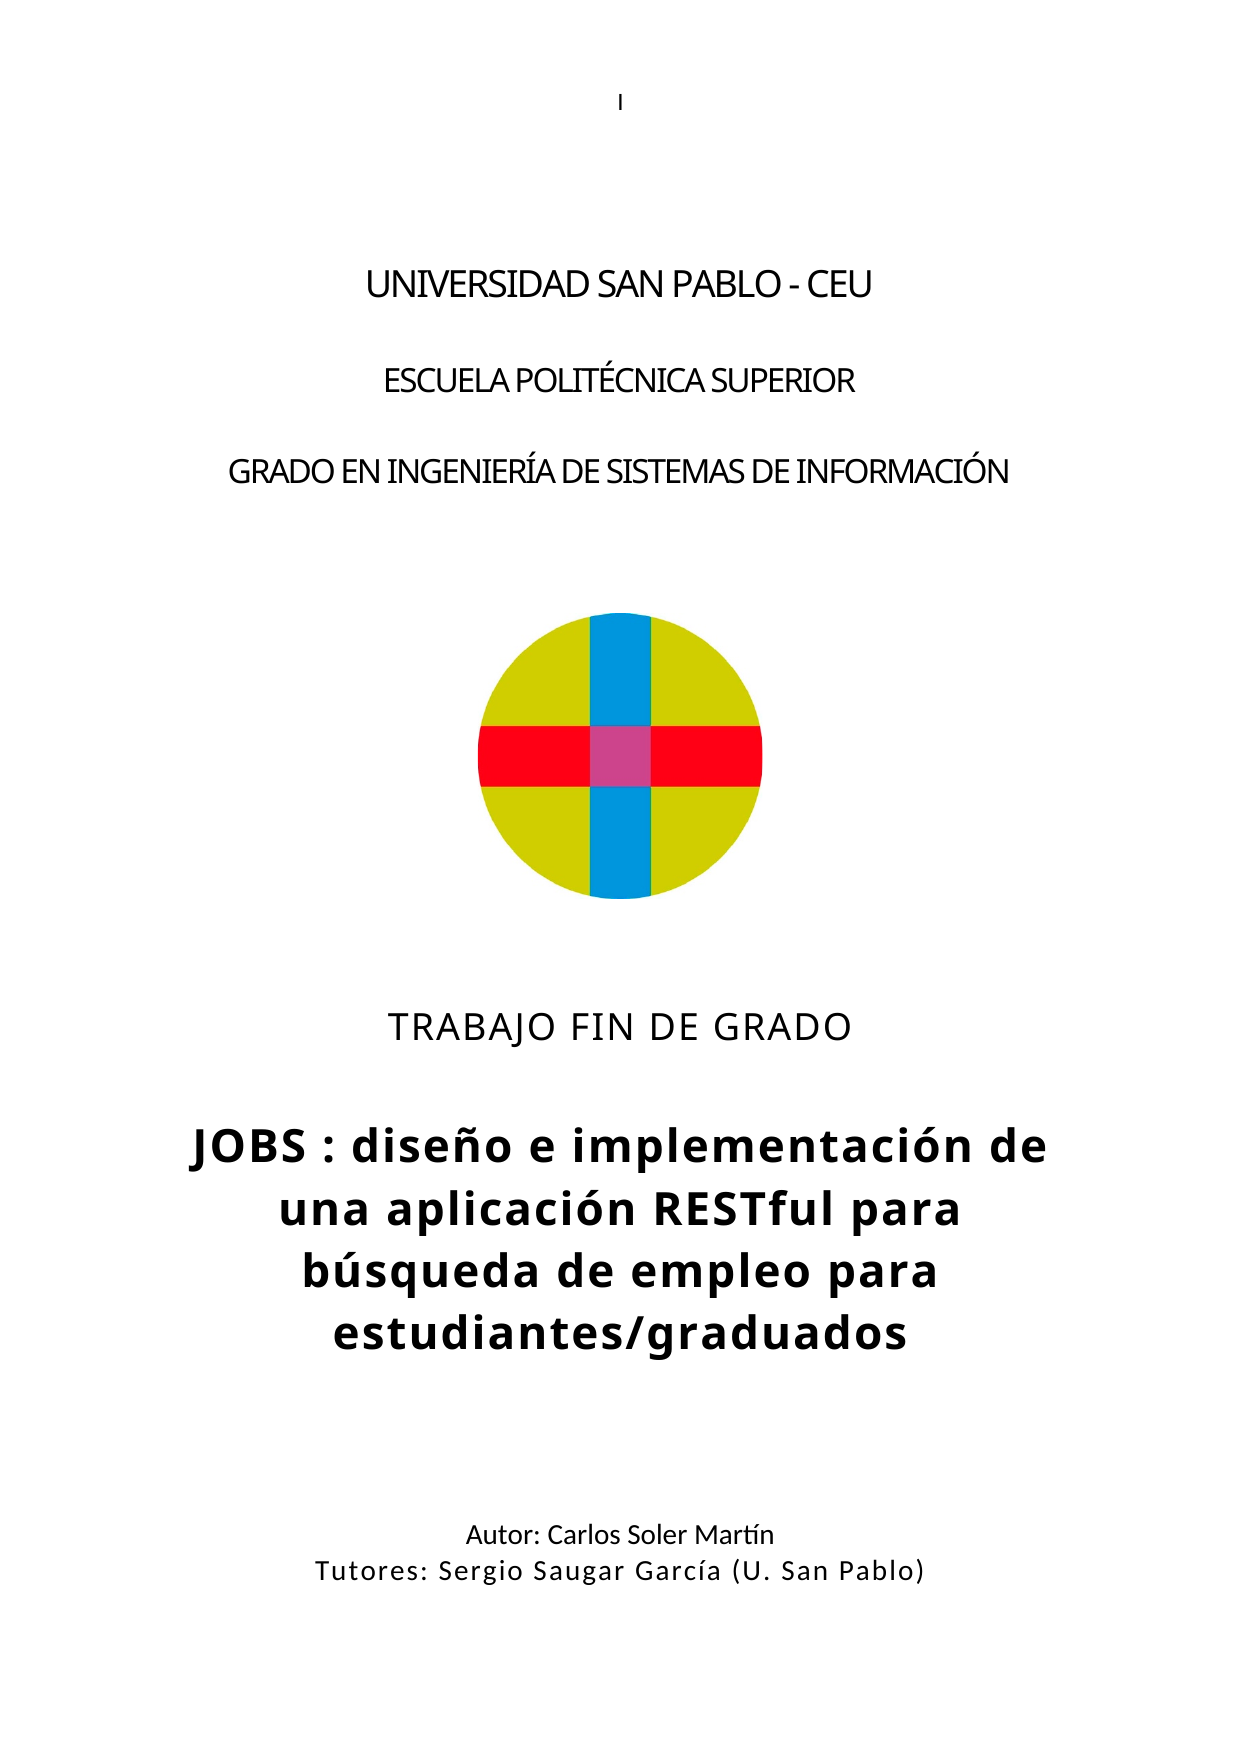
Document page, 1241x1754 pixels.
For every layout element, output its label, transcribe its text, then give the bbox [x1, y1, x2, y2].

text TRABAJO FIN DE GRADO [177, 1000, 1063, 1051]
text Autor: Carlos Soler Martín [177, 1516, 1063, 1552]
text UNIVERSIDAD SAN PABLO - CEU [177, 258, 1063, 309]
picture [477, 613, 763, 899]
text JOBS : diseño e implementación de una aplicación RESTful para búsqueda de empleo para estudiantes/graduados [177, 1114, 1063, 1363]
text GRADO EN INGENIERÍA DE SISTEMAS DE INFORMACIÓN [177, 448, 1063, 493]
text Tutores: Sergio Saugar García (U. San Pablo) [177, 1552, 1063, 1587]
text ESCUELA POLITÉCNICA SUPERIOR [177, 357, 1063, 402]
